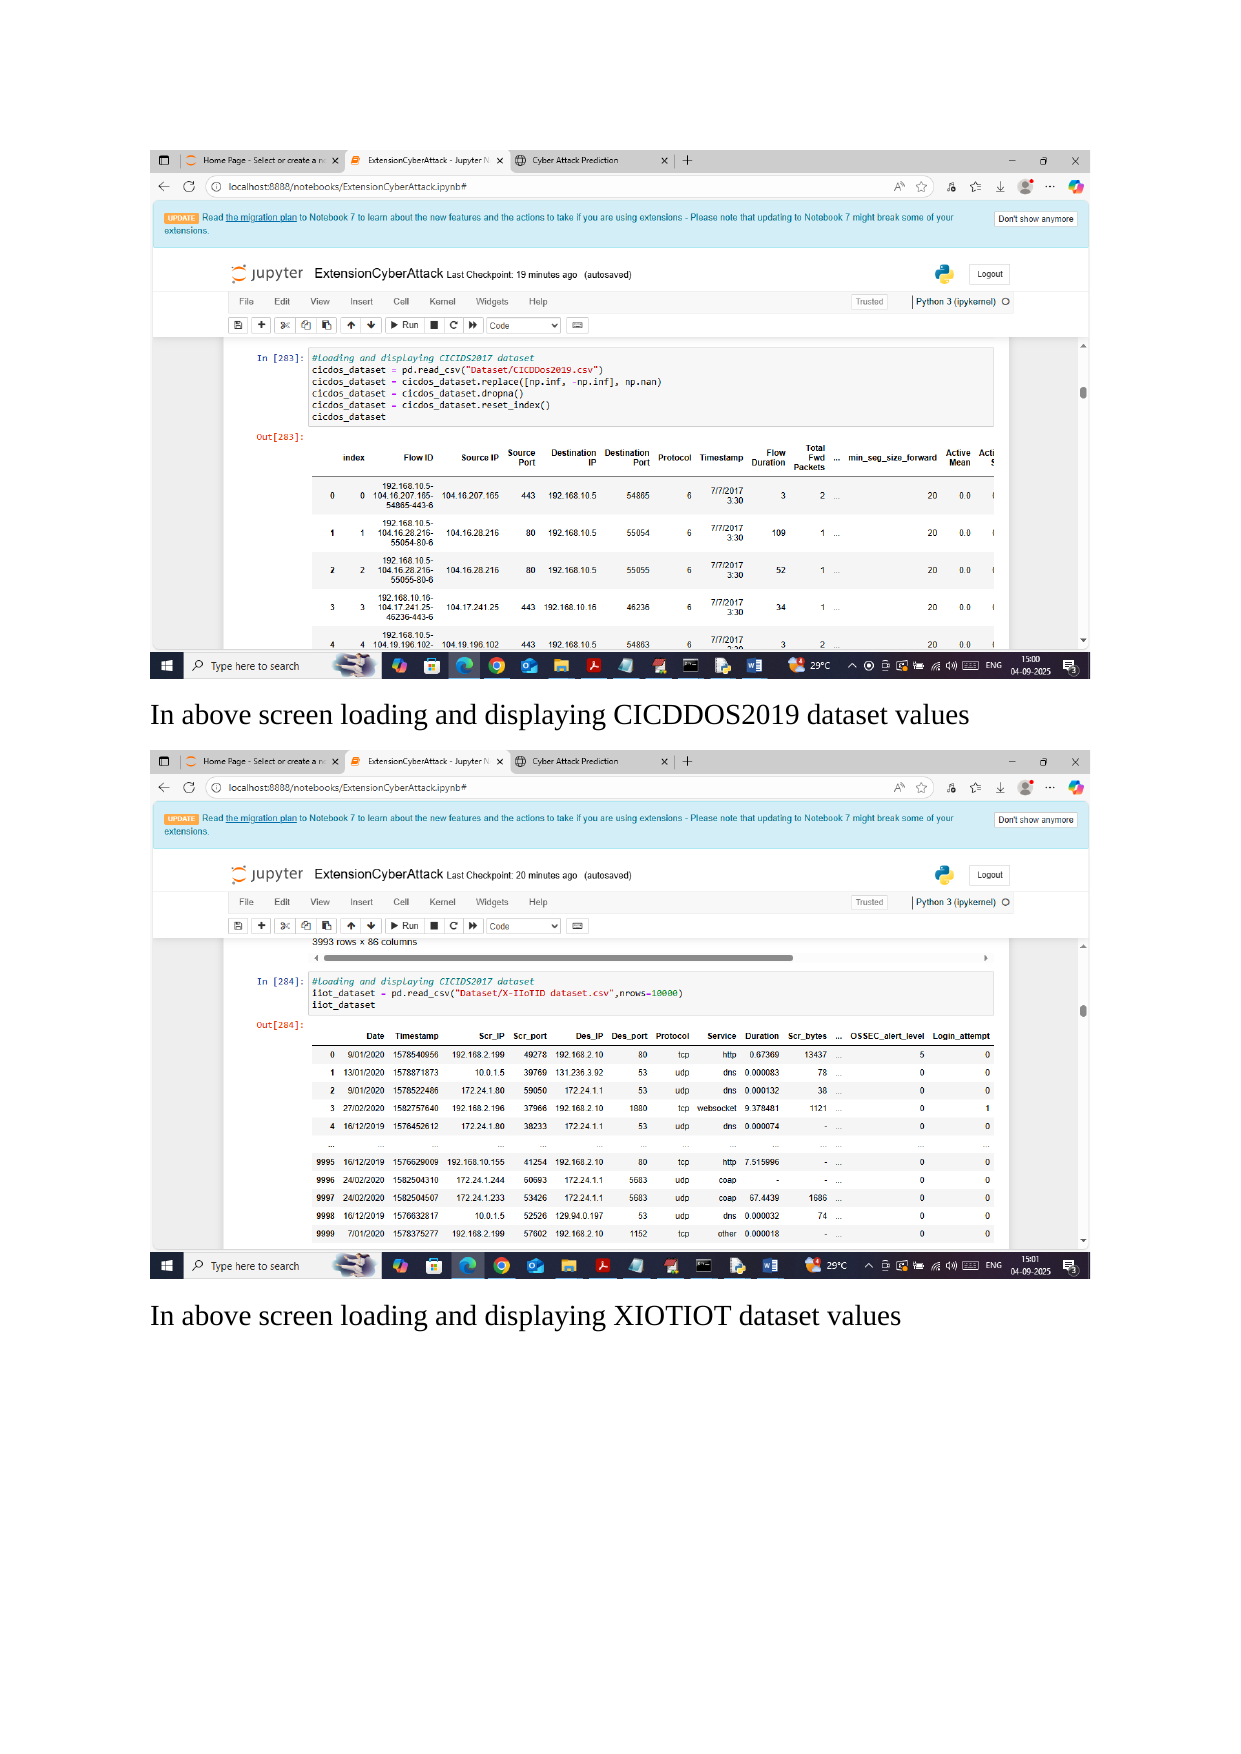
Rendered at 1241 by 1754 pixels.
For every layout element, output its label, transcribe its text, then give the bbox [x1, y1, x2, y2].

picture [150, 750, 1091, 1279]
text In above screen loading and displaying XIOTIOT dataset values [150, 1298, 1090, 1331]
text In above screen loading and displaying CICDDOS2019 dataset values [150, 697, 1090, 731]
picture [150, 150, 1091, 679]
